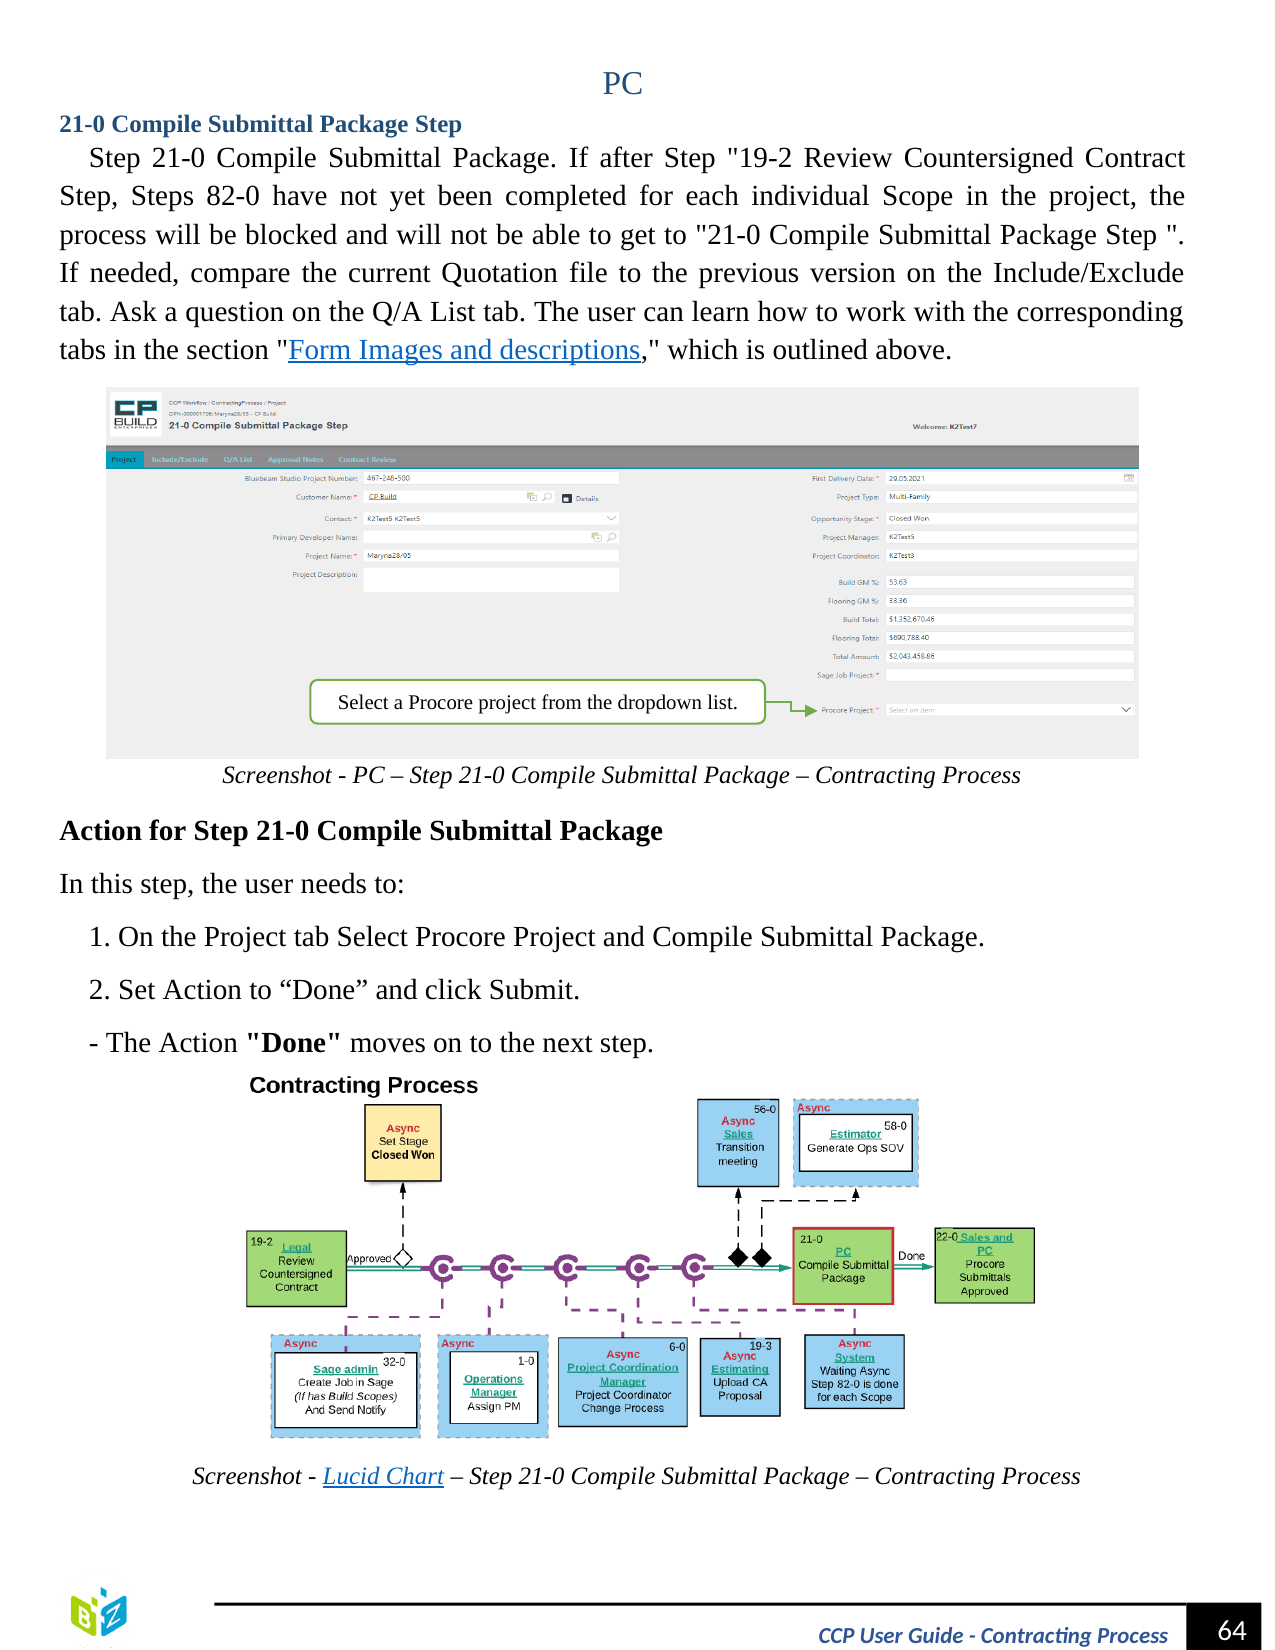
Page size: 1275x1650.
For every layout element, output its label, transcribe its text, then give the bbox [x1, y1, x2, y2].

text In this step, the user needs to: [59, 866, 1186, 900]
text - The Action "Done" moves on to the next step. [59, 1025, 1186, 1058]
picture [106, 387, 1139, 759]
subtitle PC [59, 63, 1186, 102]
text 2. Set Action to “Done” and click Submit. [59, 972, 1186, 1006]
text Action for Step 21-0 Compile Submittal Package [59, 813, 1186, 847]
subtitle 21-0 Compile Submittal Package Step [59, 109, 1186, 137]
text Step 21-0 Compile Submittal Package. If after Step "19-2 Review Countersigned Contract Step, Steps 82-0 have not yet been completed for each individual Scope in the project, the process will be blocked and will not be able to get to "21-0 Compile Submittal Package Step ". If needed, compare the current Quotation file to the previous version on the Include/Exclude tab. Ask a question on the Q/A List tab. The user can learn how to work with the corresponding tabs in the section "Form Images and descriptions," which is outlined above. [59, 140, 1186, 366]
picture [59, 1572, 135, 1648]
text Screenshot - Lucid Chart – Step 21-0 Compile Submittal Package – Contracting Process [59, 1461, 1186, 1490]
text 1. On the Project tab Select Procore Project and Compile Submittal Package. [89, 919, 1186, 953]
picture [237, 1063, 1038, 1443]
text Screenshot - PC – Step 21-0 Compile Submittal Package – Contracting Process [59, 760, 1186, 788]
